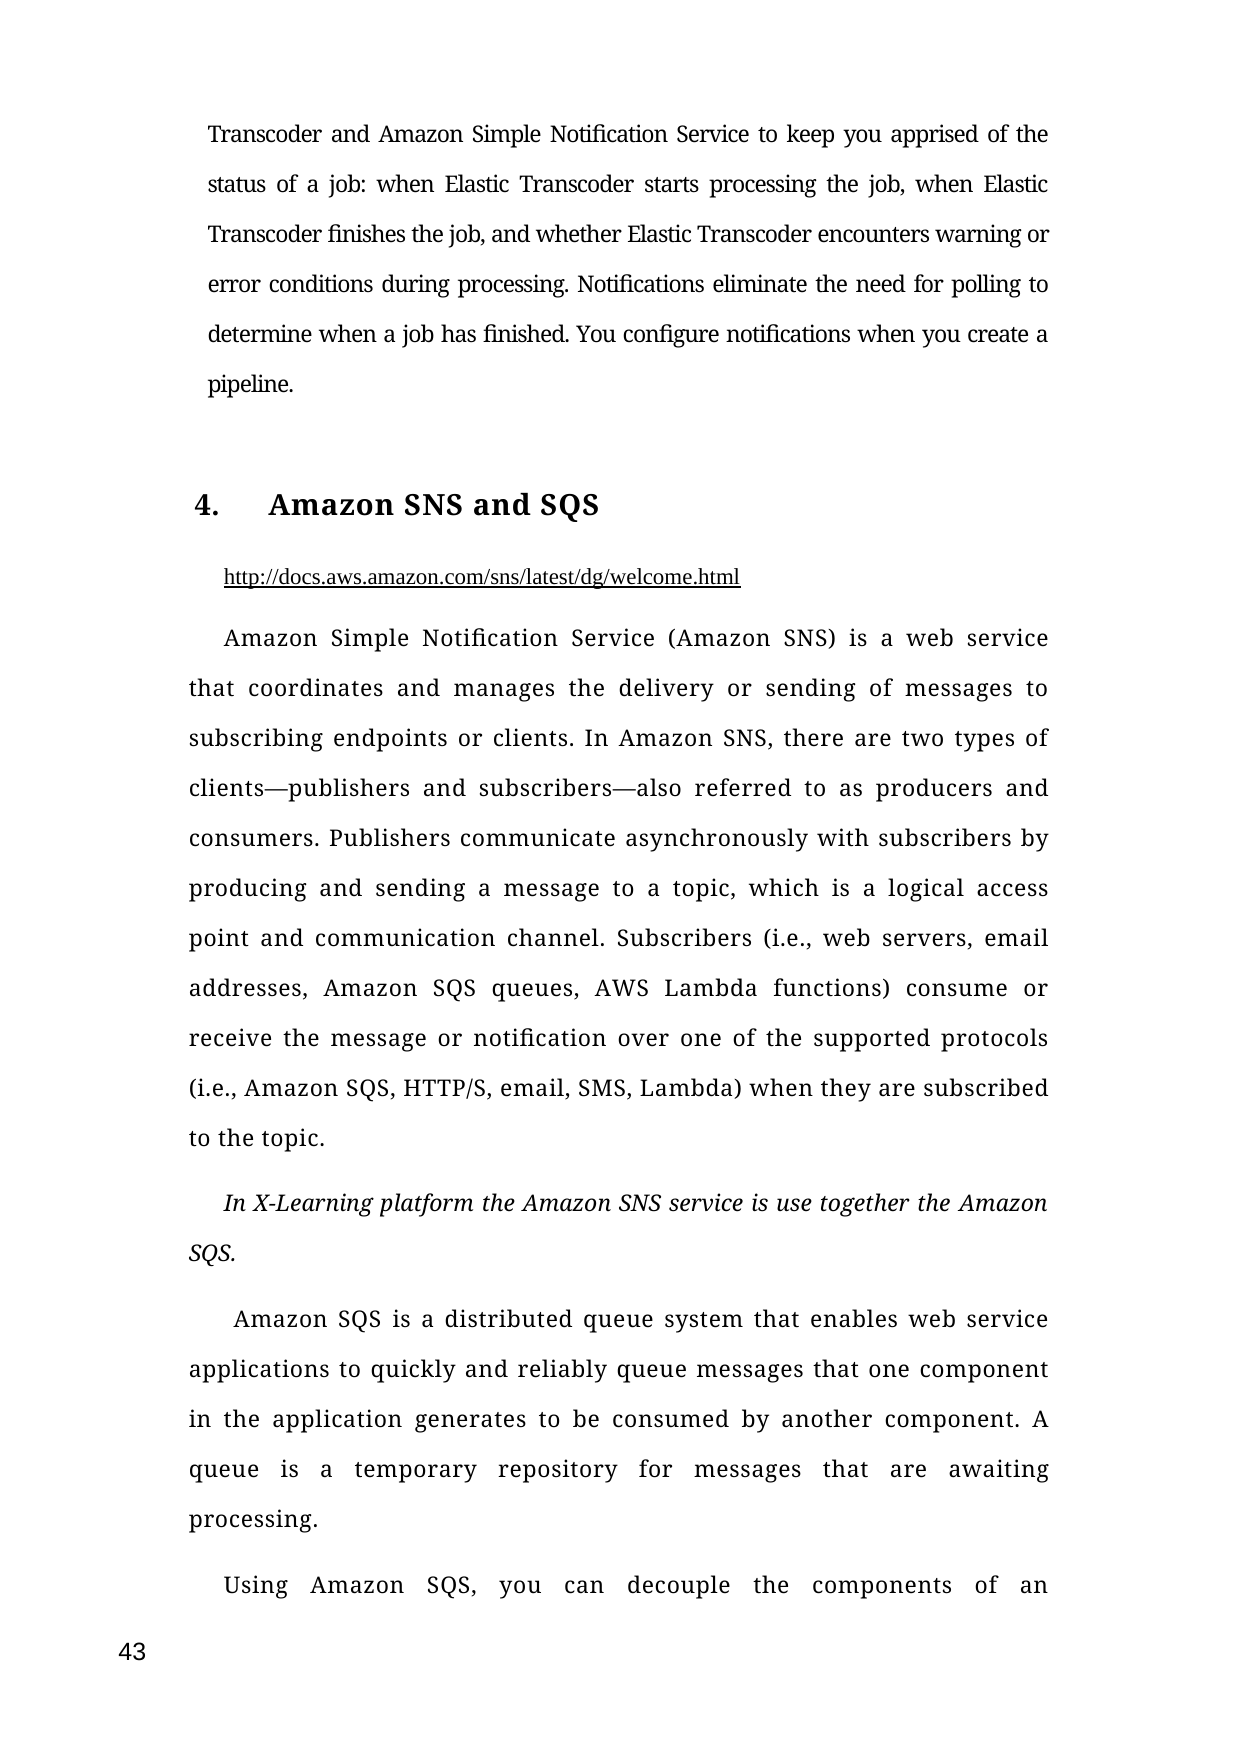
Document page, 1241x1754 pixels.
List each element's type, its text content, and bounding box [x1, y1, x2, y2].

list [207, 118, 1050, 399]
text Amazon SQS is a distributed queue system that enables web service applications to quickly and reliably queue messages that one component in the application generates to be consumed by another component. A queue is a temporary repository for messages that are awaiting processing. [188, 1303, 1050, 1534]
text 4. Amazon SNS and SQS [188, 484, 1050, 524]
text In X-Learning platform the Amazon SNS service is use together the Amazon SQS. [188, 1187, 1050, 1269]
text http://docs.aws.amazon.com/sns/latest/dg/welcome.html [188, 563, 1050, 590]
text Amazon Simple Notification Service (Amazon SNS) is a web service that coordinates and manages the delivery or sending of messages to subscribing endpoints or clients. In Amazon SNS, there are two types of clients—publishers and subscribers—also referred to as producers and consumers. Publishers communicate asynchronously with subscribers by producing and sending a message to a topic, which is a logical access point and communication channel. Subscribers (i.e., web servers, email addresses, Amazon SQS queues, AWS Lambda functions) consume or receive the message or notification over one of the supported protocols (i.e., Amazon SQS, HTTP/S, email, SMS, Lambda) when they are subscribed to the topic. [188, 621, 1050, 1153]
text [188, 1569, 1050, 1601]
